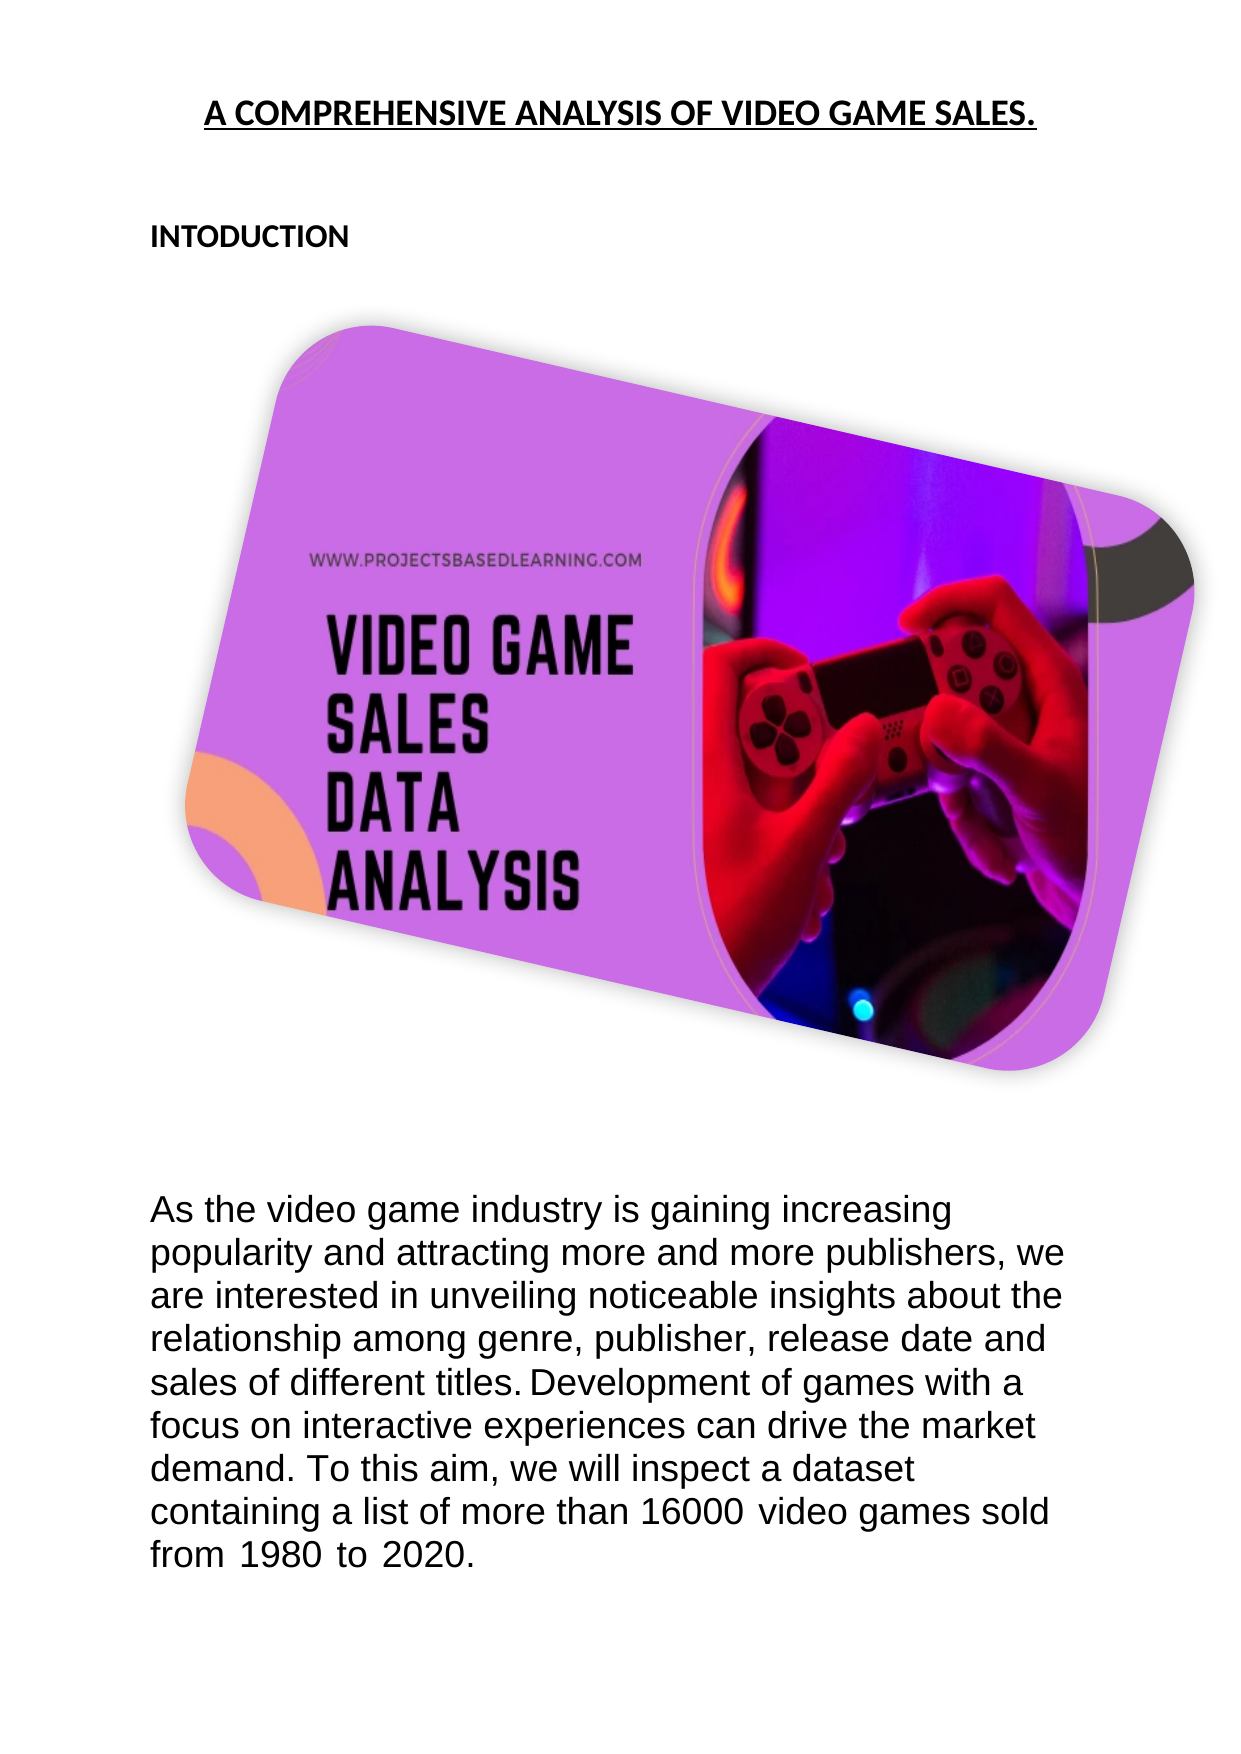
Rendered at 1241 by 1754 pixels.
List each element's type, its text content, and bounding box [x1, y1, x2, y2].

text INTODUCTION [150, 215, 1090, 256]
text As the video game industry is gaining increasing popularity and attracting more and more publishers, we are interested in unveiling noticeable insights about the relationship among genre, publisher, release date and sales of different titles. Development of games with a focus on interactive experiences can drive the market demand. To this aim, we will inspect a dataset containing a list of more than 16000 video games sold from 1980 to 2020. [150, 1187, 1090, 1575]
text A COMPREHENSIVE ANALYSIS OF VIDEO GAME SALES. [150, 89, 1090, 134]
picture [185, 325, 1195, 1071]
